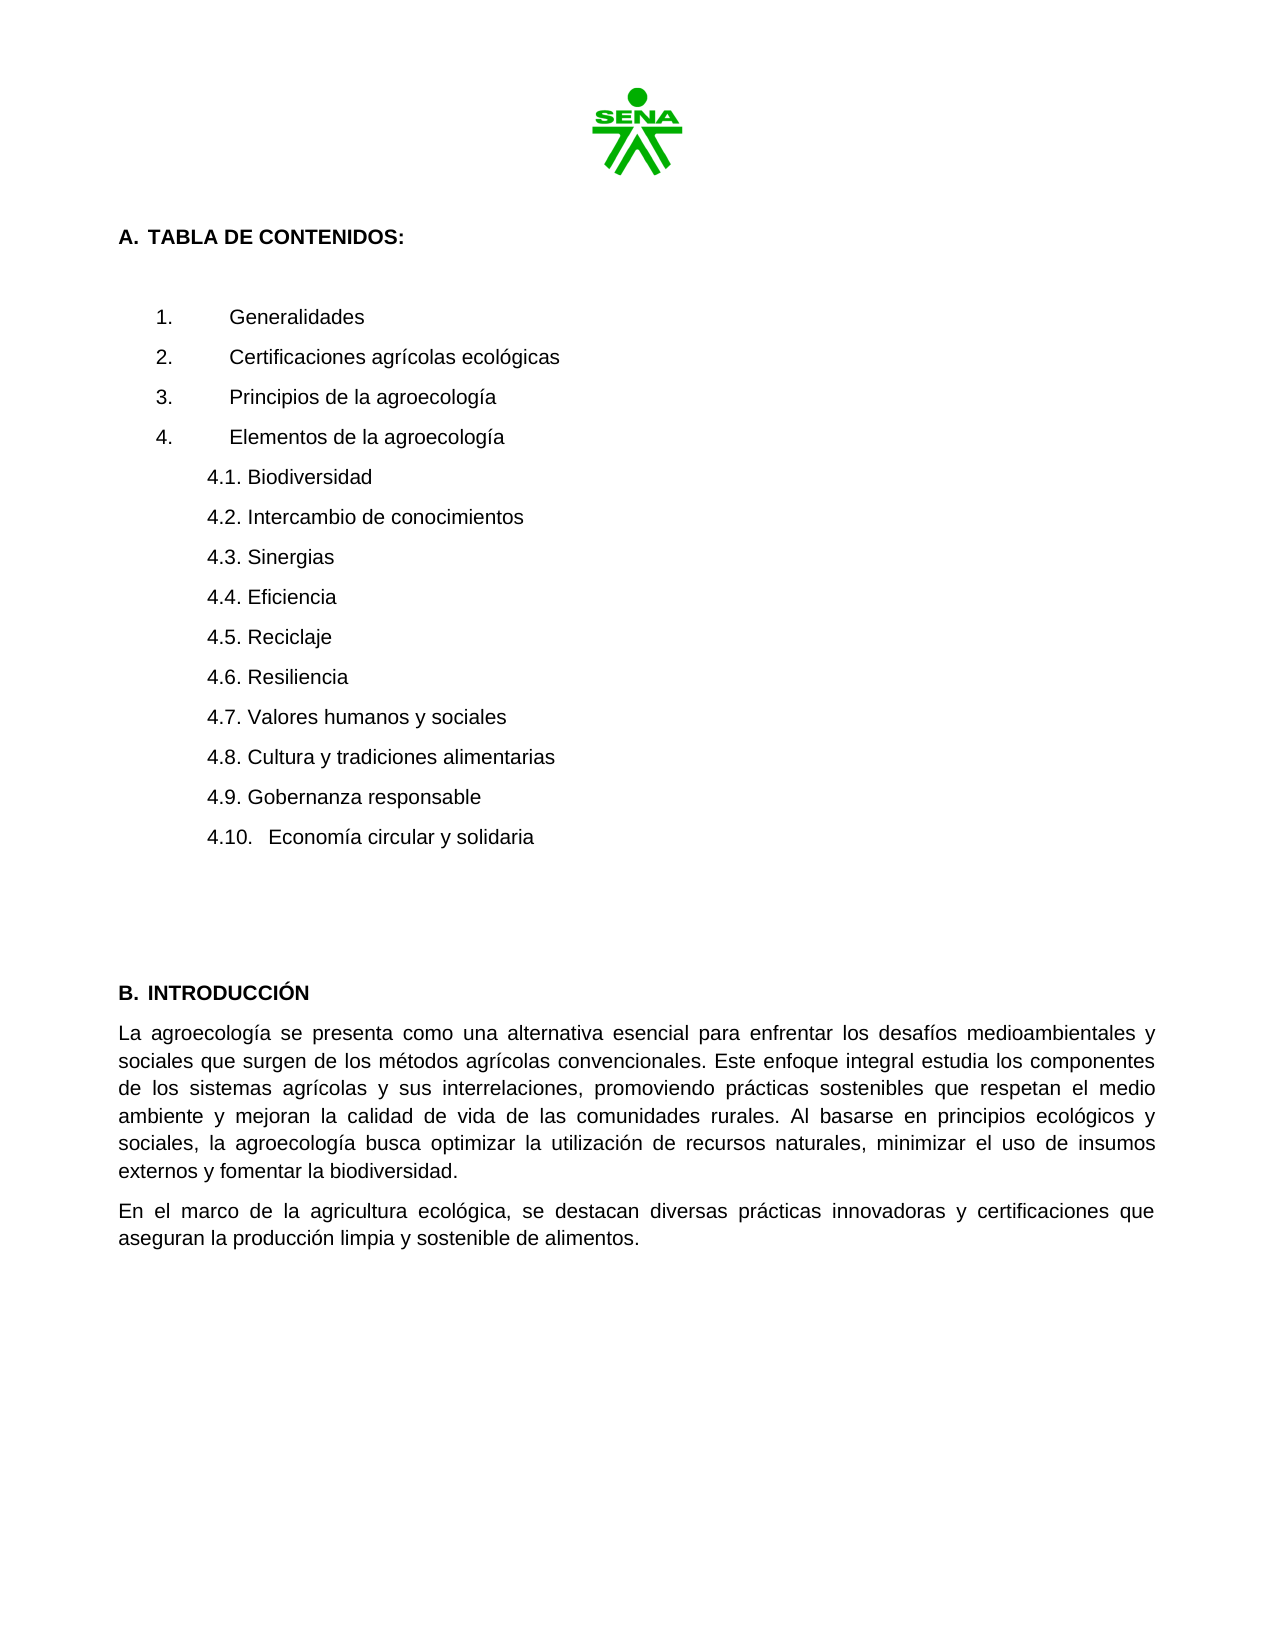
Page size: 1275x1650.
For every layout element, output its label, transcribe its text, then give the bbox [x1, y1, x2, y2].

list Generalidades [156, 305, 1157, 329]
list Gobernanza responsable [207, 785, 1157, 809]
list Eficiencia [207, 585, 1157, 609]
text La agroecología se presenta como una alternativa esencial para enfrentar los desafíos medioambientales y sociales que surgen de los métodos agrícolas convencionales. Este enfoque integral estudia los componentes de los sistemas agrícolas y sus interrelaciones, promoviendo prácticas sostenibles que respetan el medio ambiente y mejoran la calidad de vida de las comunidades rurales. Al basarse en principios ecológicos y sociales, la agroecología busca optimizar la utilización de recursos naturales, minimizar el uso de insumos externos y fomentar la biodiversidad. [118, 1021, 1157, 1183]
list Biodiversidad [207, 465, 1157, 489]
picture [592, 87, 683, 176]
list Principios de la agroecología [156, 385, 1157, 409]
list Resiliencia [207, 665, 1157, 689]
list Sinergias [207, 545, 1157, 569]
list Reciclaje [207, 625, 1157, 649]
list Valores humanos y sociales [207, 705, 1157, 729]
text En el marco de la agricultura ecológica, se destacan diversas prácticas innovadoras y certificaciones que aseguran la producción limpia y sostenible de alimentos. [118, 1199, 1157, 1250]
list Certificaciones agrícolas ecológicas [156, 345, 1157, 369]
list Cultura y tradiciones alimentarias [207, 745, 1157, 769]
list Elementos de la agroecología [156, 425, 1157, 449]
list Economía circular y solidaria [207, 825, 1157, 849]
list TABLA DE CONTENIDOS: [118, 225, 1157, 249]
list INTRODUCCIÓN [118, 981, 1157, 1005]
list Intercambio de conocimientos [207, 505, 1157, 529]
